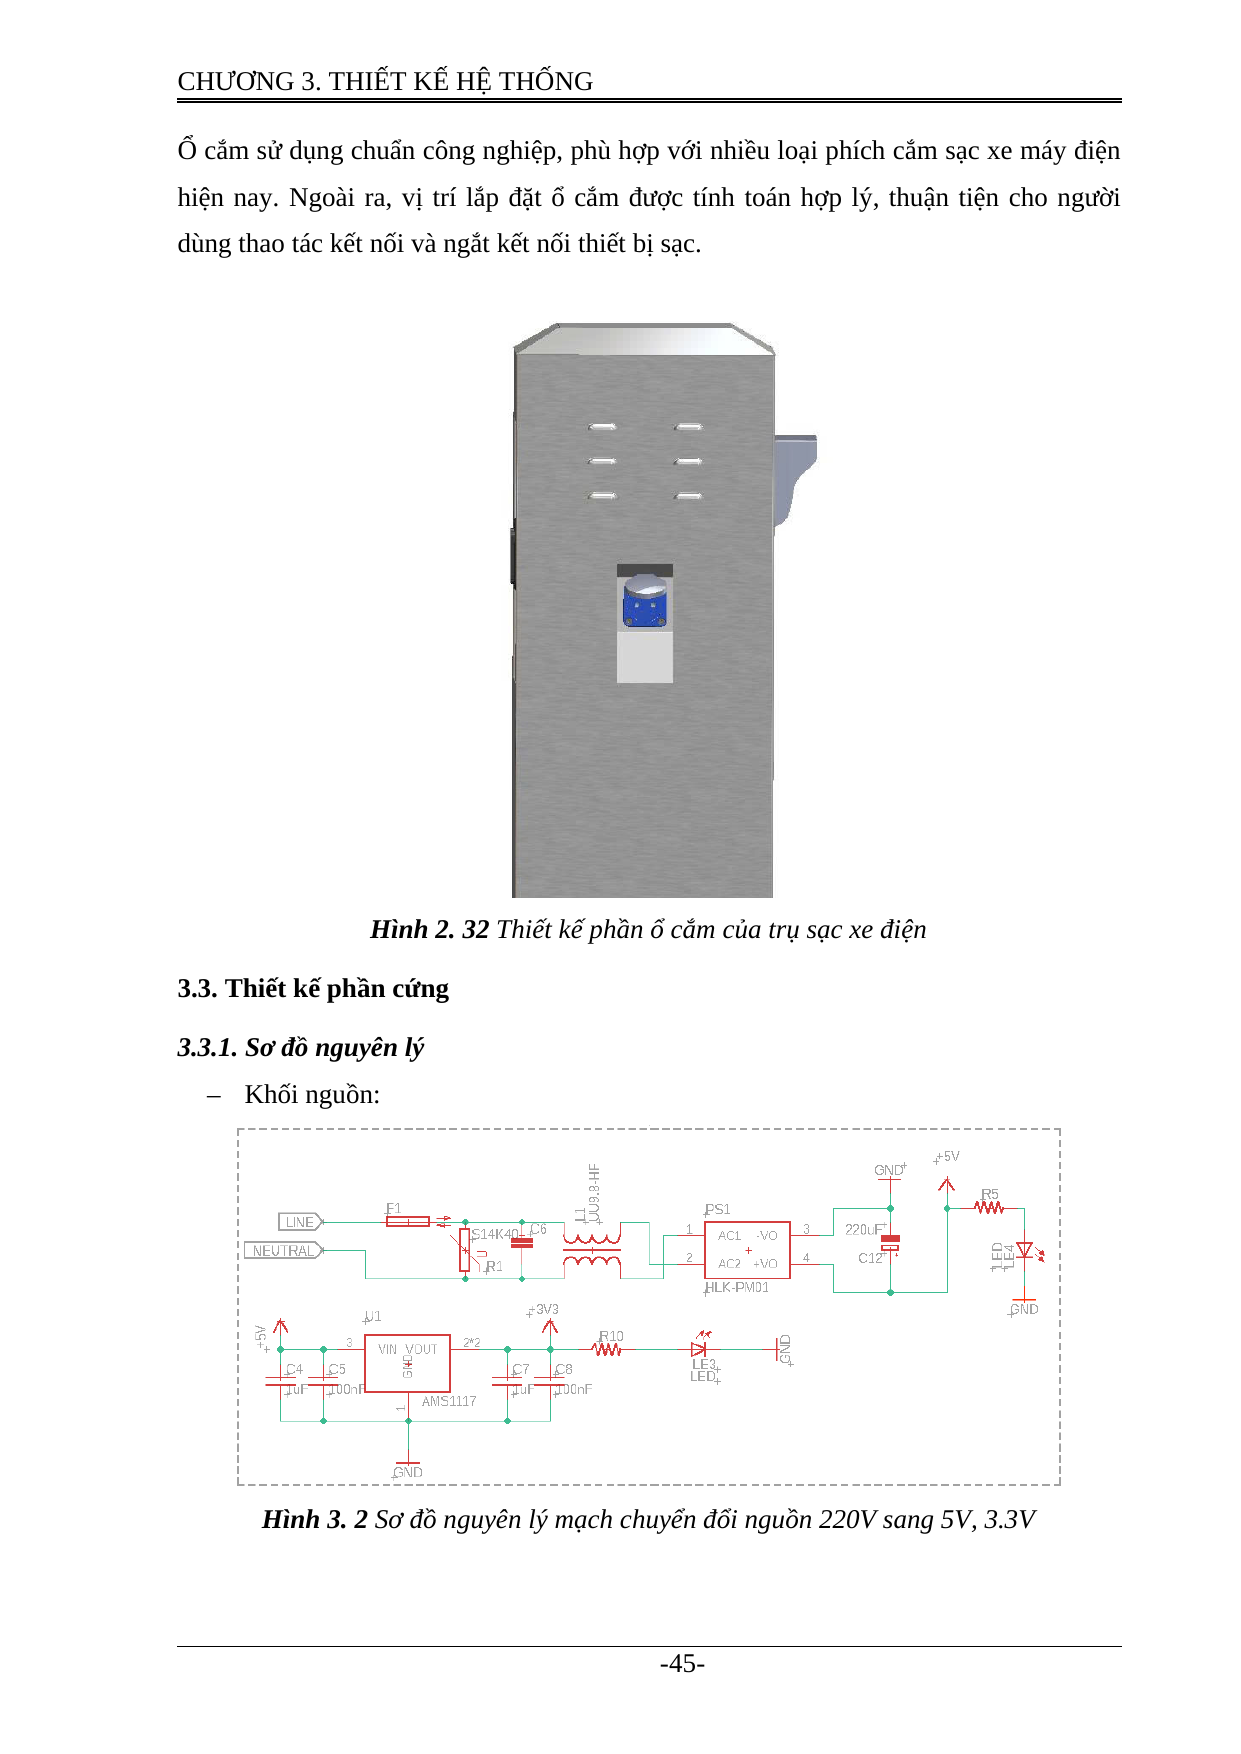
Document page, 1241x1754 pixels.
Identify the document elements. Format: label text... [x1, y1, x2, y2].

list Khối nguồn: [207, 1078, 1122, 1109]
text Ổ cắm sử dụng chuẩn công nghiệp, phù hợp với nhiều loại phích cắm sạc xe máy điện hiện nay. Ngoài ra, vị trí lắp đặt ổ cắm được tính toán hợp lý, thuận tiện cho người dùng thao tác kết nối và ngắt kết nối thiết bị sạc. [177, 134, 1122, 258]
picture [234, 1125, 1066, 1488]
subtitle Sơ đồ nguyên lý [177, 1032, 1122, 1063]
text Hình 3. 2 Sơ đồ nguyên lý mạch chuyển đổi nguồn 220V sang 5V, 3.3V [177, 1503, 1122, 1534]
picture [433, 274, 866, 898]
text Hình 2. 32 Thiết kế phần ổ cắm của trụ sạc xe điện [177, 913, 1122, 944]
subtitle Thiết kế phần cứng [177, 972, 1122, 1003]
